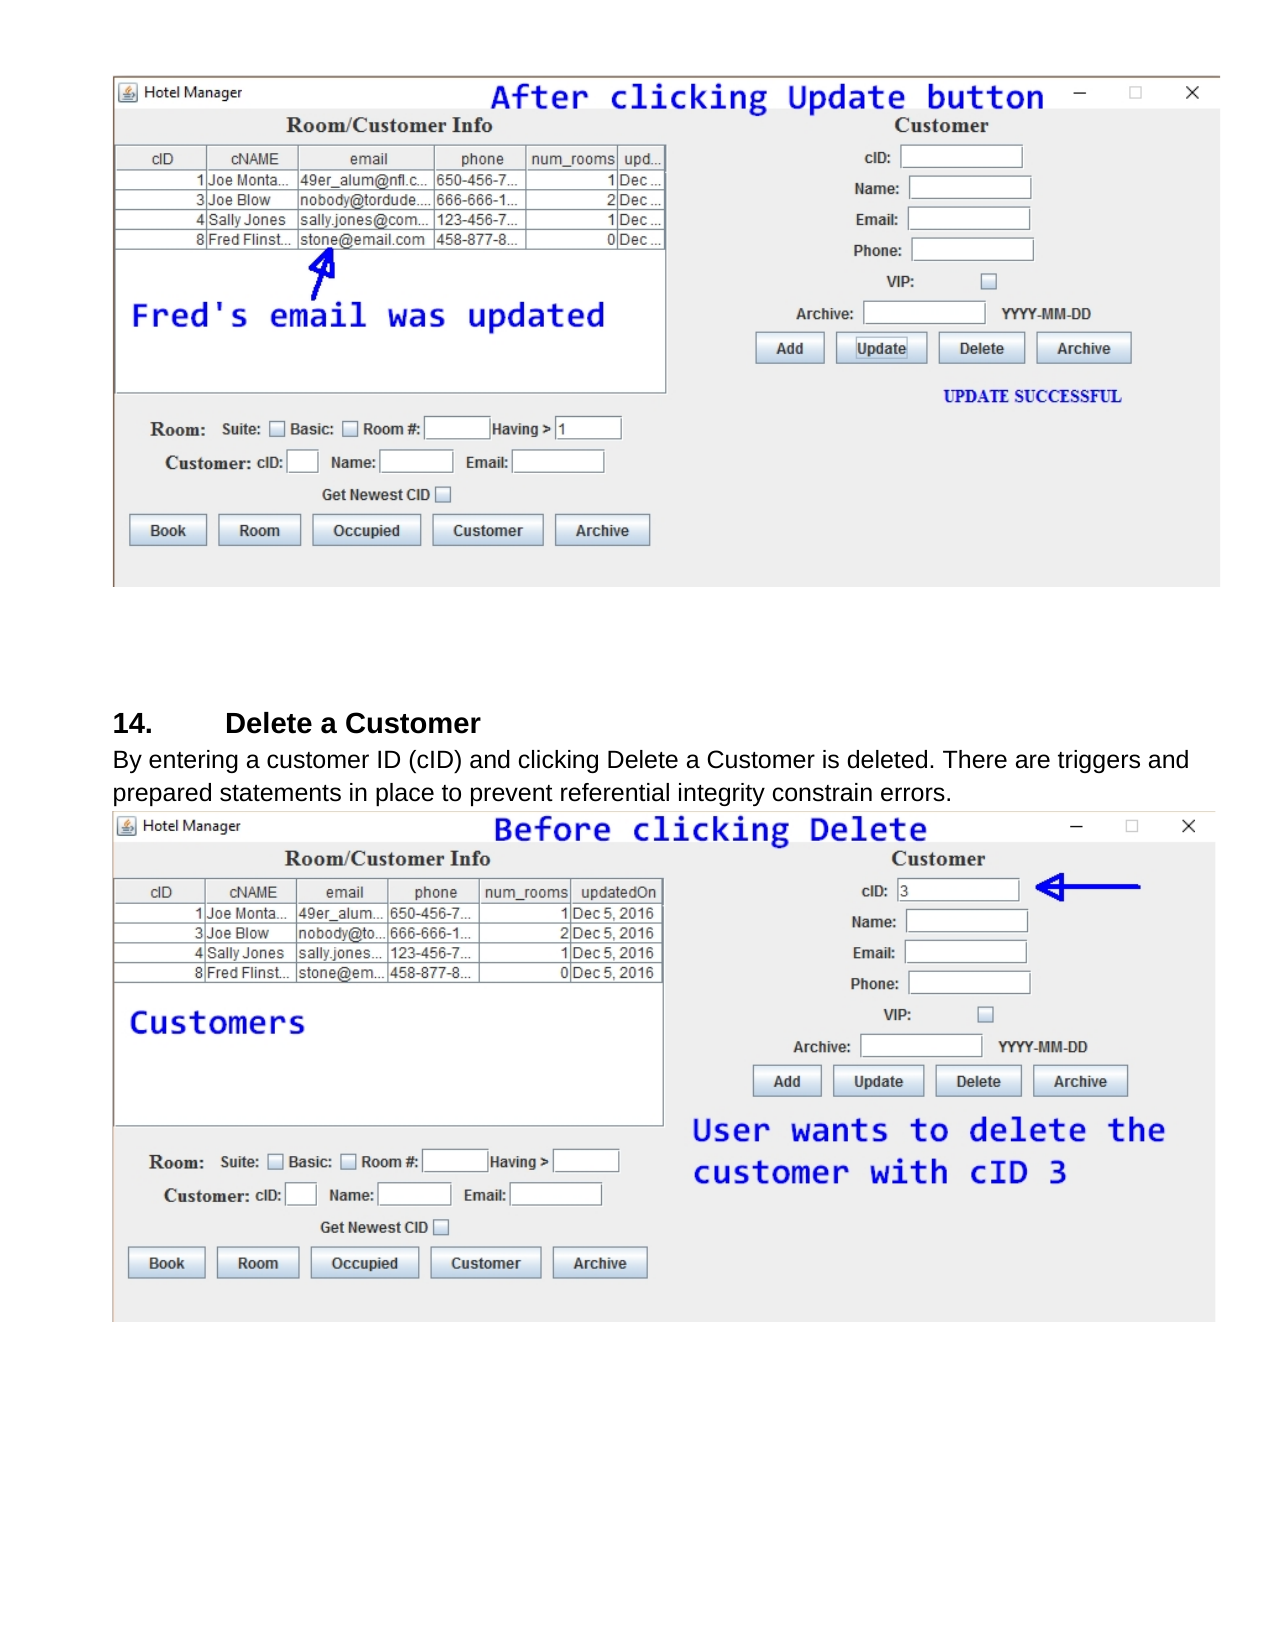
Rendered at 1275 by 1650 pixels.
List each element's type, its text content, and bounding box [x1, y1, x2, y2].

picture [112, 811, 1216, 1322]
list Delete a Customer [112, 706, 1200, 740]
text By entering a customer ID (cID) and clicking Delete a Customer is deleted. There are triggers and prepared statements in place to prevent referential integrity constrain errors. [112, 745, 1200, 807]
picture [112, 75, 1221, 587]
